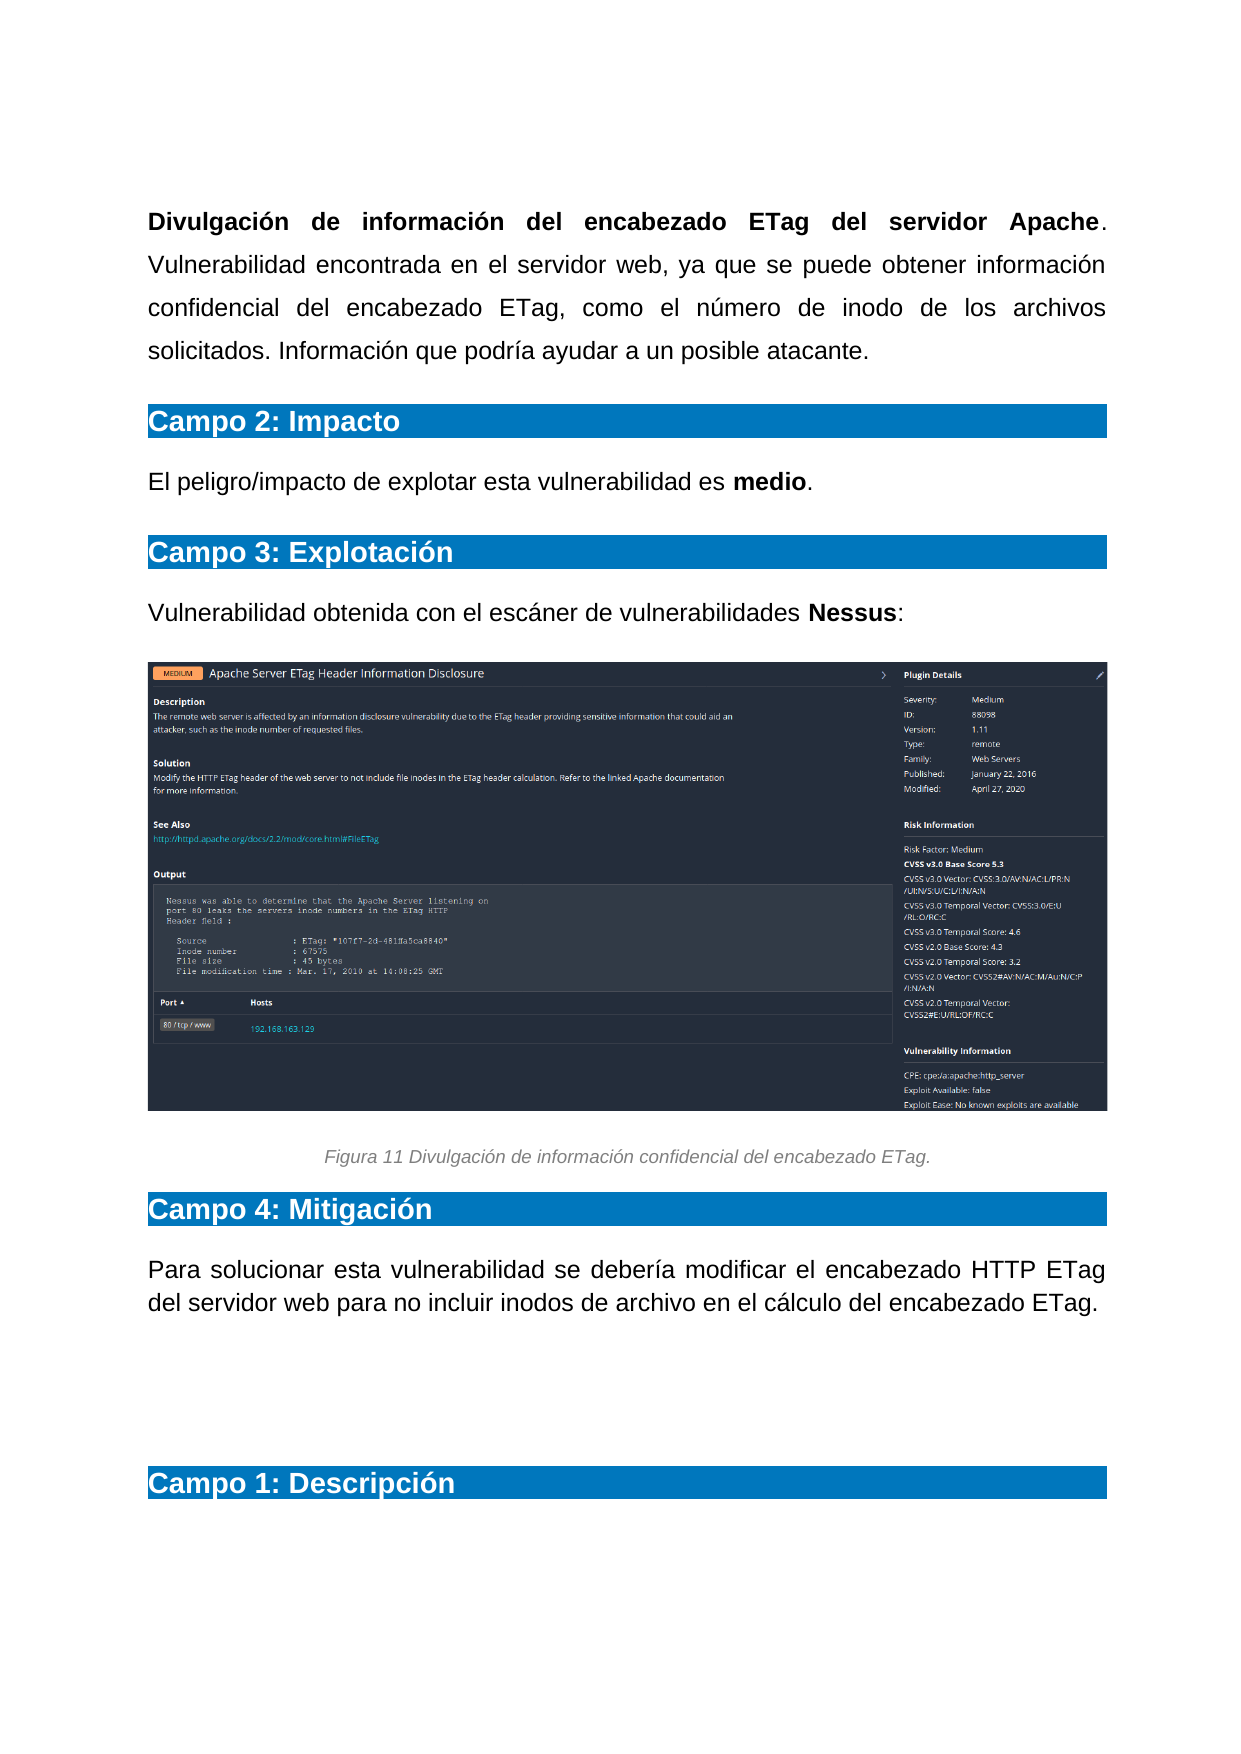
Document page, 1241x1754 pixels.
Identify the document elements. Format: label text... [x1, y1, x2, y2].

text Para solucionar esta vulnerabilidad se debería modificar el encabezado HTTP ETag del servidor web para no incluir inodos de archivo en el cálculo del encabezado ETag. [148, 1255, 1107, 1317]
subtitle Campo 1: Descripción [148, 1466, 1107, 1499]
subtitle Campo 3: Explotación [148, 535, 1107, 569]
text Figura 11 Divulgación de información confidencial del encabezado ETag. [148, 1146, 1107, 1167]
picture [147, 662, 1108, 1111]
text Divulgación de información del encabezado ETag del servidor Apache. Vulnerabilidad encontrada en el servidor web, ya que se puede obtener información confidencial del encabezado ETag, como el número de inodo de los archivos solicitados. Información que podría ayudar a un posible atacante. [148, 207, 1107, 365]
subtitle Campo 4: Mitigación [148, 1192, 1107, 1226]
subtitle Campo 2: Impacto [148, 404, 1107, 438]
text Vulnerabilidad obtenida con el escáner de vulnerabilidades Nessus: [148, 598, 1107, 627]
text El peligro/impacto de explotar esta vulnerabilidad es medio. [148, 467, 1107, 496]
